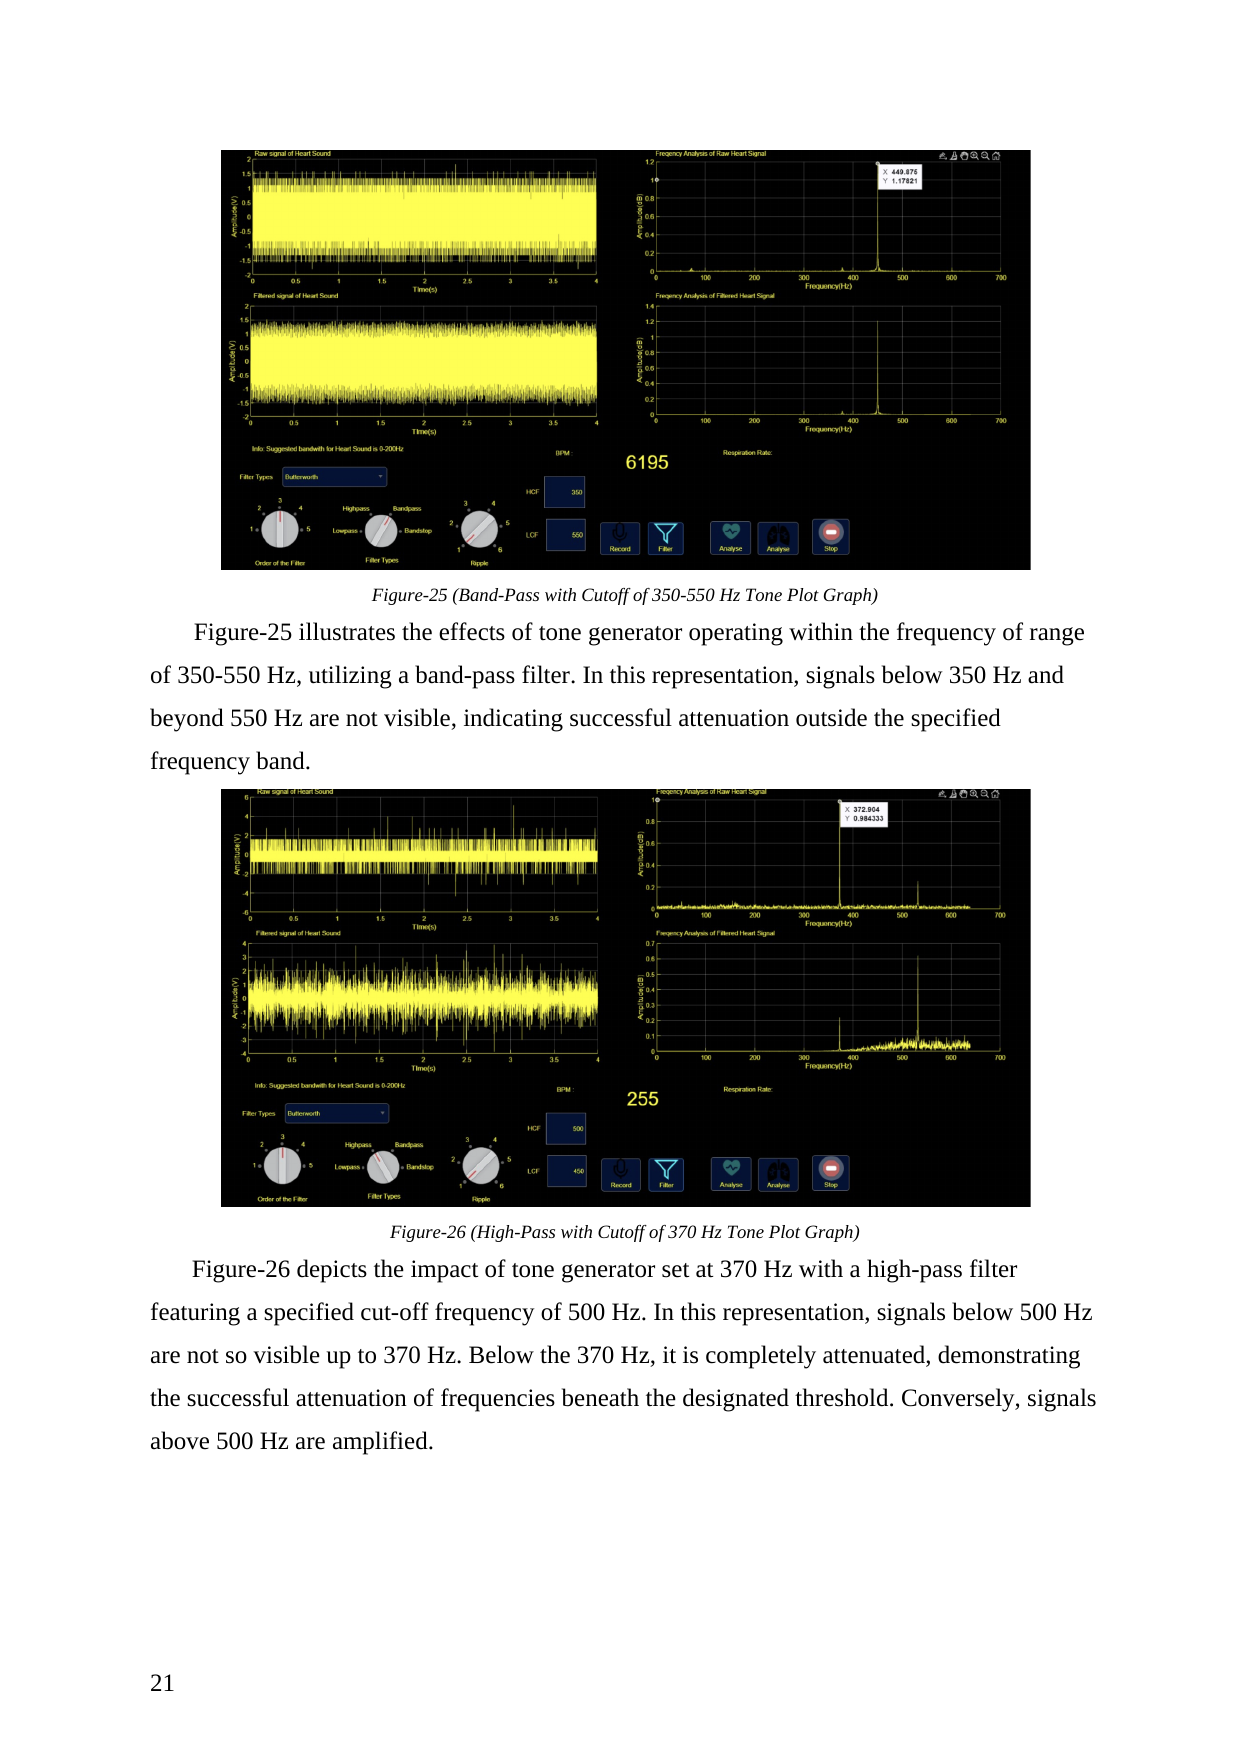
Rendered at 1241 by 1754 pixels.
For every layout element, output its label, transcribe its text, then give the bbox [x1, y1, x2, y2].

picture [221, 150, 1031, 570]
text Figure-25 (Band-Pass with Cutoff of 350-550 Hz Tone Plot Graph) [150, 584, 1102, 606]
picture [221, 789, 1031, 1207]
text Figure-26 (High-Pass with Cutoff of 370 Hz Tone Plot Graph) [150, 1221, 1102, 1243]
text Figure-26 depicts the impact of tone generator set at 370 Hz with a high-pass filter featuring a specified cut-off frequency of 500 Hz. In this representation, signals below 500 Hz are not so visible up to 370 Hz. Below the 370 Hz, it is completely attenuated, demonstrating the successful attenuation of frequencies beneath the designated threshold. Conversely, signals above 500 Hz are amplified. [150, 1254, 1102, 1455]
text Figure-25 illustrates the effects of tone generator operating within the frequency of range of 350-550 Hz, utilizing a band-pass filter. In this representation, signals below 350 Hz and beyond 550 Hz are not visible, indicating successful attenuation outside the specified frequency band. [150, 617, 1102, 775]
